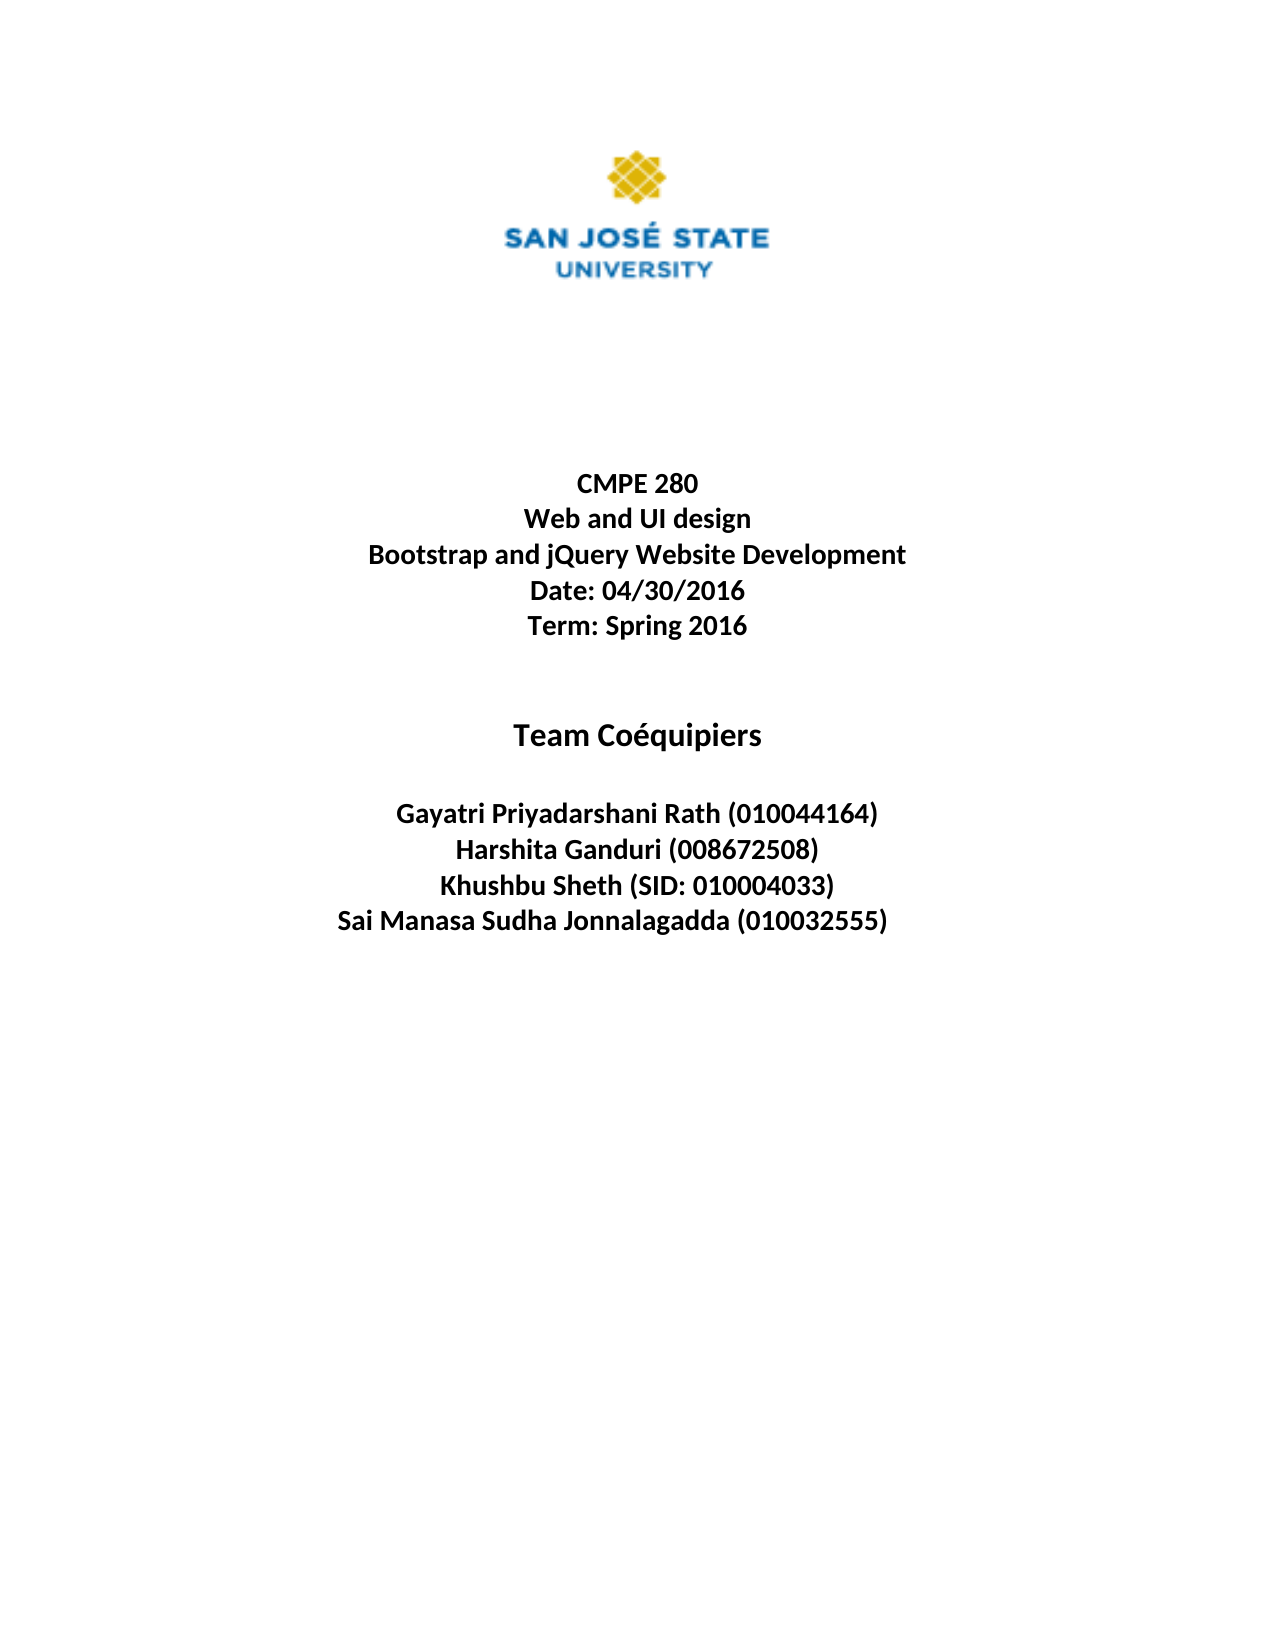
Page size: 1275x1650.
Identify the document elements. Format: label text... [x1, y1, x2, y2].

text Team Coéquipiers [150, 714, 1125, 755]
text Harshita Ganduri (008672508) [150, 831, 1125, 867]
text Sai Manasa Sudha Jonnalagadda (010032555) [150, 902, 1125, 938]
text Web and UI design [150, 500, 1125, 536]
text Term: Spring 2016 [150, 607, 1125, 643]
text Bootstrap and jQuery Website Development [150, 536, 1125, 572]
text CMPE 280 [150, 465, 1125, 500]
text Khushbu Sheth (SID: 010004033) [150, 867, 1125, 902]
text Gayatri Priyadarshani Rath (010044164) [150, 796, 1125, 831]
picture [503, 150, 772, 282]
text Date: 04/30/2016 [150, 572, 1125, 607]
